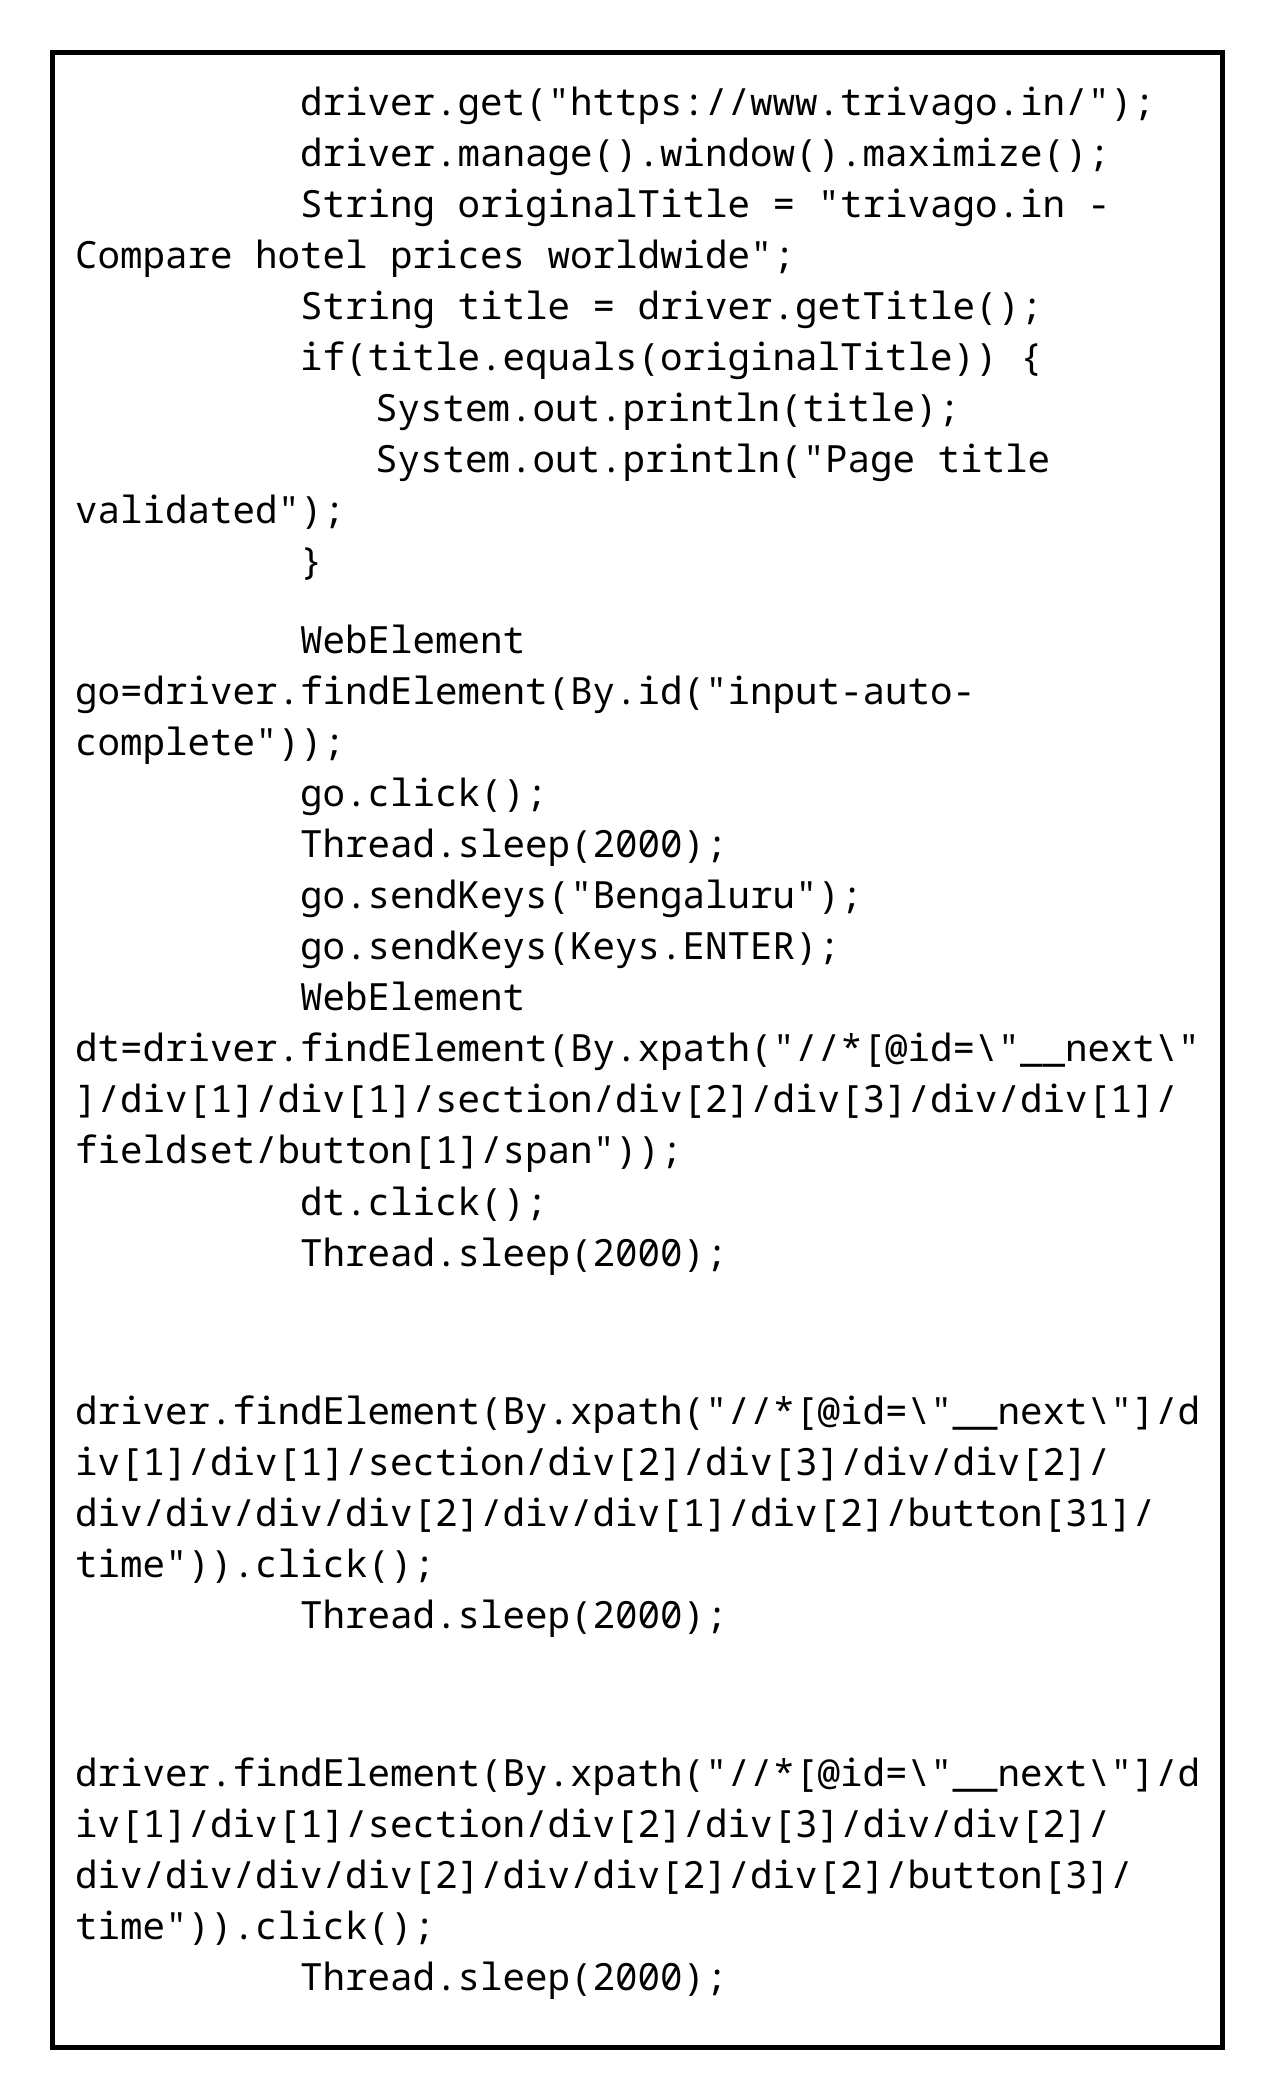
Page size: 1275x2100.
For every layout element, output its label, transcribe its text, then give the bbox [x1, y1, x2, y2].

text System.out.println("Page title validated"); [75, 432, 1200, 534]
text Thread.sleep(2000); [75, 1951, 1200, 2002]
text driver.findElement(By.xpath("//*[@id=\"__next\"]/div[1]/div[1]/section/div[2]/div[3]/div/div[2]/div/div/div/div[2]/div/div[2]/div[2]/button[3]/time")).click(); [75, 1667, 1200, 1951]
text WebElement dt=driver.findElement(By.xpath("//*[@id=\"__next\"]/div[1]/div[1]/section/div[2]/div[3]/div/div[1]/fieldset/button[1]/span")); [75, 971, 1200, 1175]
text Thread.sleep(2000); [75, 818, 1200, 869]
text WebElement go=driver.findElement(By.id("input-auto-complete")); [75, 613, 1200, 767]
text driver.get("https://www.trivago.in/"); [75, 75, 1200, 126]
text String originalTitle = "trivago.in - Compare hotel prices worldwide"; [75, 177, 1200, 279]
text } [75, 534, 1200, 585]
text go.click(); [75, 767, 1200, 818]
text driver.findElement(By.xpath("//*[@id=\"__next\"]/div[1]/div[1]/section/div[2]/div[3]/div/div[2]/div/div/div/div[2]/div/div[1]/div[2]/button[31]/time")).click(); [75, 1305, 1200, 1588]
text dt.click(); [75, 1175, 1200, 1226]
text Thread.sleep(2000); [75, 1226, 1200, 1277]
text if(title.equals(originalTitle)) { [75, 330, 1200, 381]
text Thread.sleep(2000); [75, 1588, 1200, 1639]
text go.sendKeys(Keys.ENTER); [75, 920, 1200, 971]
text driver.manage().window().maximize(); [75, 126, 1200, 177]
text System.out.println(title); [75, 381, 1200, 432]
text go.sendKeys("Bengaluru"); [75, 869, 1200, 920]
text String title = driver.getTitle(); [75, 279, 1200, 330]
